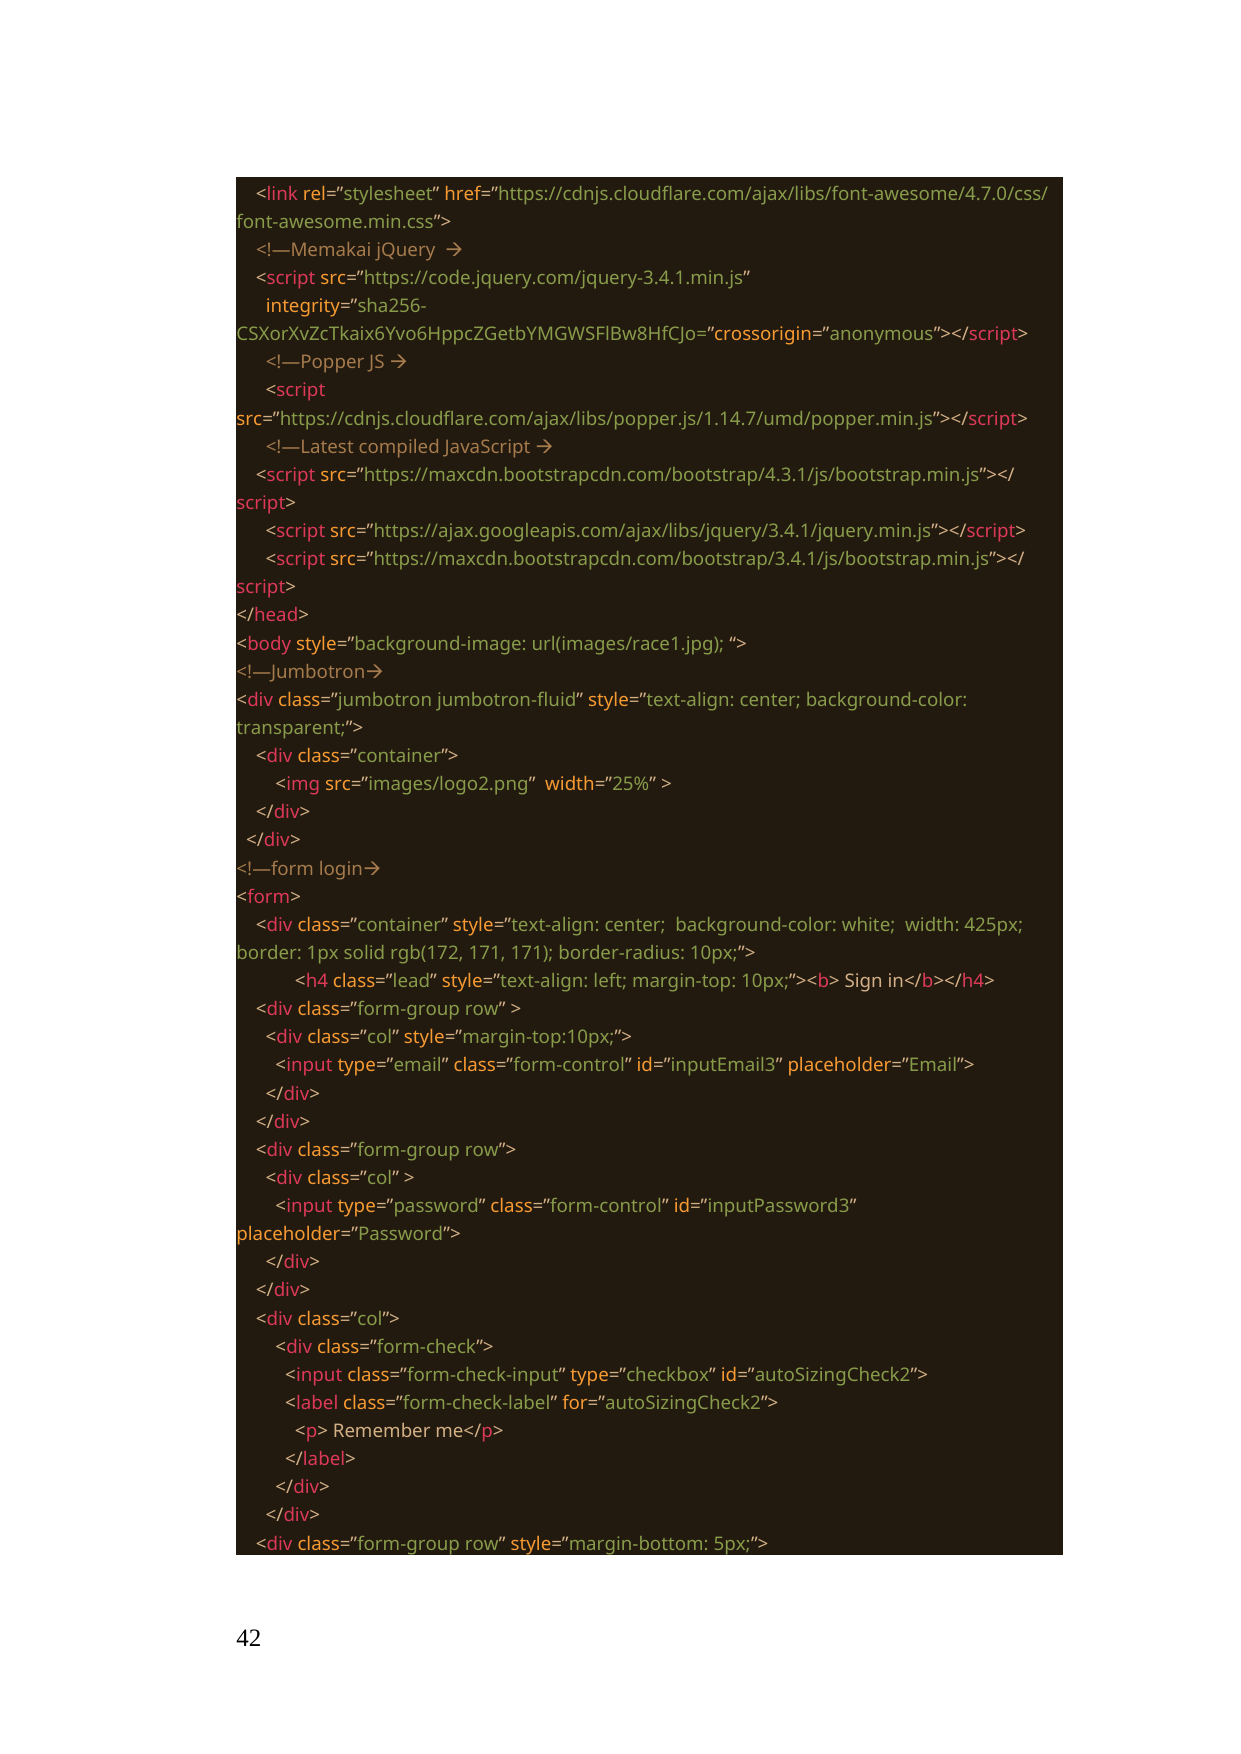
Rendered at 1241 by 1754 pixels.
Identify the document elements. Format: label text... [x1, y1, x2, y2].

text </div> [236, 796, 1063, 824]
text <input class=”form-check-input” type=”checkbox” id=”autoSizingCheck2”> [236, 1358, 1063, 1387]
text <p> Remember me</p> [236, 1415, 1063, 1443]
text <link rel=”stylesheet” href=”https://cdnjs.cloudflare.com/ajax/libs/font-awesome/4.7.0/css/font-awesome.min.css”> [236, 177, 1063, 233]
text <div class=”container” style=”text-align: center; background-color: white; width: 425px; border: 1px solid rgb(172, 171, 171); border-radius: 10px;”> [236, 908, 1063, 965]
text <!—Memakai jQuery [236, 233, 1063, 262]
text <div class=”form-group row” style=”margin-bottom: 5px;”> [236, 1527, 1063, 1555]
text <input type=”password” class=”form-control” id=”inputPassword3” placeholder=”Password”> [236, 1190, 1063, 1246]
text </div> [236, 824, 1063, 852]
text </div> [236, 1105, 1063, 1133]
text integrity=”sha256-CSXorXvZcTkaix6Yvo6HppcZGetbYMGWSFlBw8HfCJo=”crossorigin=”anonymous”></script> [236, 290, 1063, 346]
text <div class=”col” > [236, 1162, 1063, 1190]
text </label> [236, 1443, 1063, 1471]
text <div class=”form-check”> [236, 1330, 1063, 1358]
text <div class=”jumbotron jumbotron-fluid” style=”text-align: center; background-color: transparent;”> [236, 683, 1063, 740]
text <!—form login [236, 852, 1063, 880]
text <div class=”container”> [236, 740, 1063, 768]
text <input type=”email” class=”form-control” id=”inputEmail3” placeholder=”Email”> [236, 1049, 1063, 1077]
text </div> [236, 1471, 1063, 1499]
text </div> [236, 1246, 1063, 1274]
text <!—Latest compiled JavaScript [236, 430, 1063, 458]
text </div> [236, 1274, 1063, 1302]
text </div> [236, 1077, 1063, 1105]
text <script src=”https://cdnjs.cloudflare.com/ajax/libs/popper.js/1.14.7/umd/popper.min.js”></script> [236, 374, 1063, 430]
text <div class=”col”> [236, 1302, 1063, 1330]
text <script src=”https://maxcdn.bootstrapcdn.com/bootstrap/4.3.1/js/bootstrap.min.js”></script> [236, 458, 1063, 515]
text </head> [236, 599, 1063, 627]
text <div class=”form-group row”> [236, 1133, 1063, 1162]
text </div> [236, 1499, 1063, 1527]
text <img src=”images/logo2.png” width=”25%” > [236, 768, 1063, 796]
text <body style=”background-image: url(images/race1.jpg); “> [236, 627, 1063, 655]
text <script src=”https://ajax.googleapis.com/ajax/libs/jquery/3.4.1/jquery.min.js”></script> [236, 515, 1063, 543]
text <script src=”https://code.jquery.com/jquery-3.4.1.min.js” [236, 262, 1063, 290]
text <!—Popper JS [236, 346, 1063, 374]
text <label class=”form-check-label” for=”autoSizingCheck2”> [236, 1387, 1063, 1415]
text <div class=”col” style=”margin-top:10px;”> [236, 1021, 1063, 1049]
text <form> [236, 880, 1063, 908]
text <script src=”https://maxcdn.bootstrapcdn.com/bootstrap/3.4.1/js/bootstrap.min.js”></script> [236, 543, 1063, 599]
text <h4 class=”lead” style=”text-align: left; margin-top: 10px;”><b> Sign in</b></h4> [236, 965, 1063, 993]
text <div class=”form-group row” > [236, 993, 1063, 1021]
text <!—Jumbotron [236, 655, 1063, 683]
